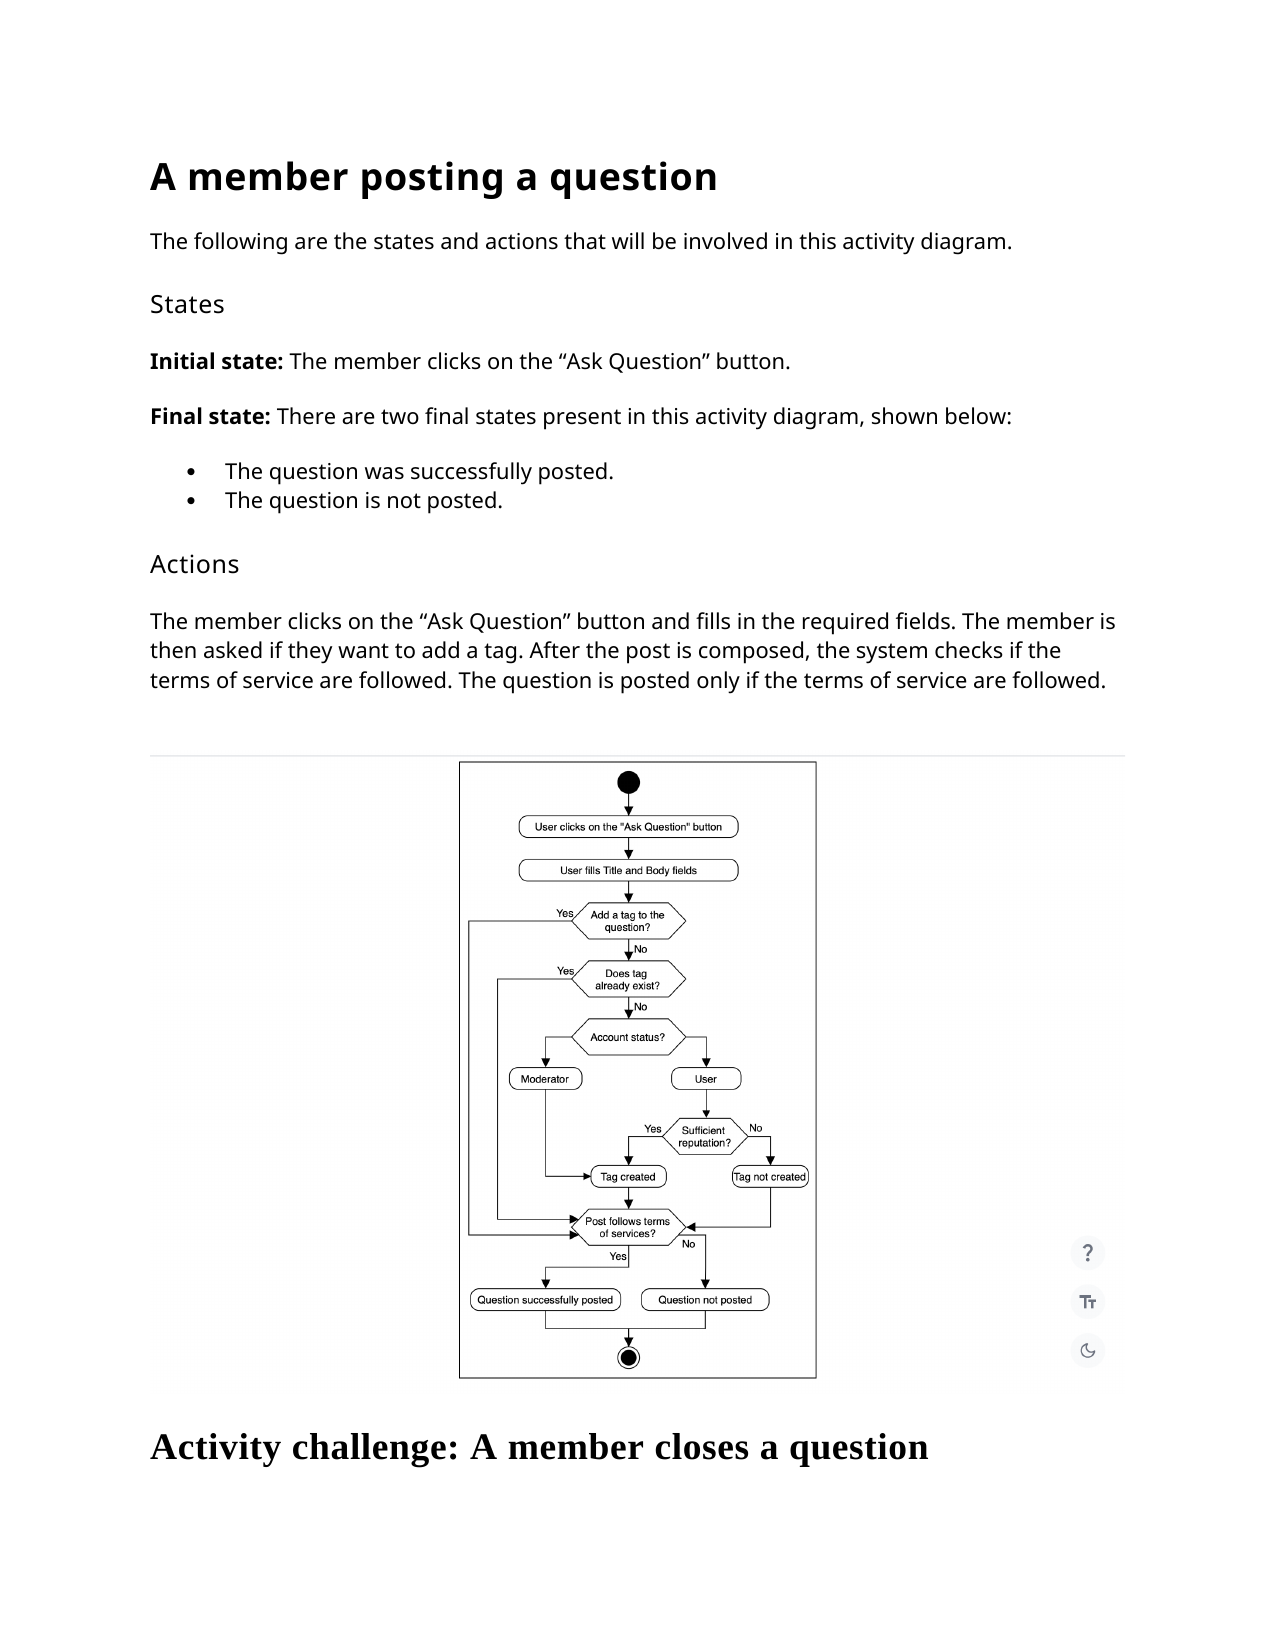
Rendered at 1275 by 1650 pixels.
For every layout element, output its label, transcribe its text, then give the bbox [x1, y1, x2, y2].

subtitle Activity challenge: A member closes a question [150, 1425, 1125, 1468]
subtitle States [150, 287, 1125, 321]
text Final state: There are two final states present in this activity diagram, shown below: [150, 401, 1125, 431]
picture [150, 750, 1125, 1394]
text Initial state: The member clicks on the “Ask Question” button. [150, 346, 1125, 376]
subtitle Actions [150, 547, 1125, 581]
subtitle A member posting a question [150, 150, 1125, 201]
list The question is not posted. [187, 486, 1125, 515]
list The question was successfully posted. [187, 456, 1125, 486]
text The member clicks on the “Ask Question” button and fills in the required fields. The member is then asked if they want to add a tag. After the post is composed, the system checks if the terms of service are followed. The question is posted only if the terms of service are followed. [150, 606, 1125, 695]
text The following are the states and actions that will be involved in this activity diagram. [150, 226, 1125, 256]
